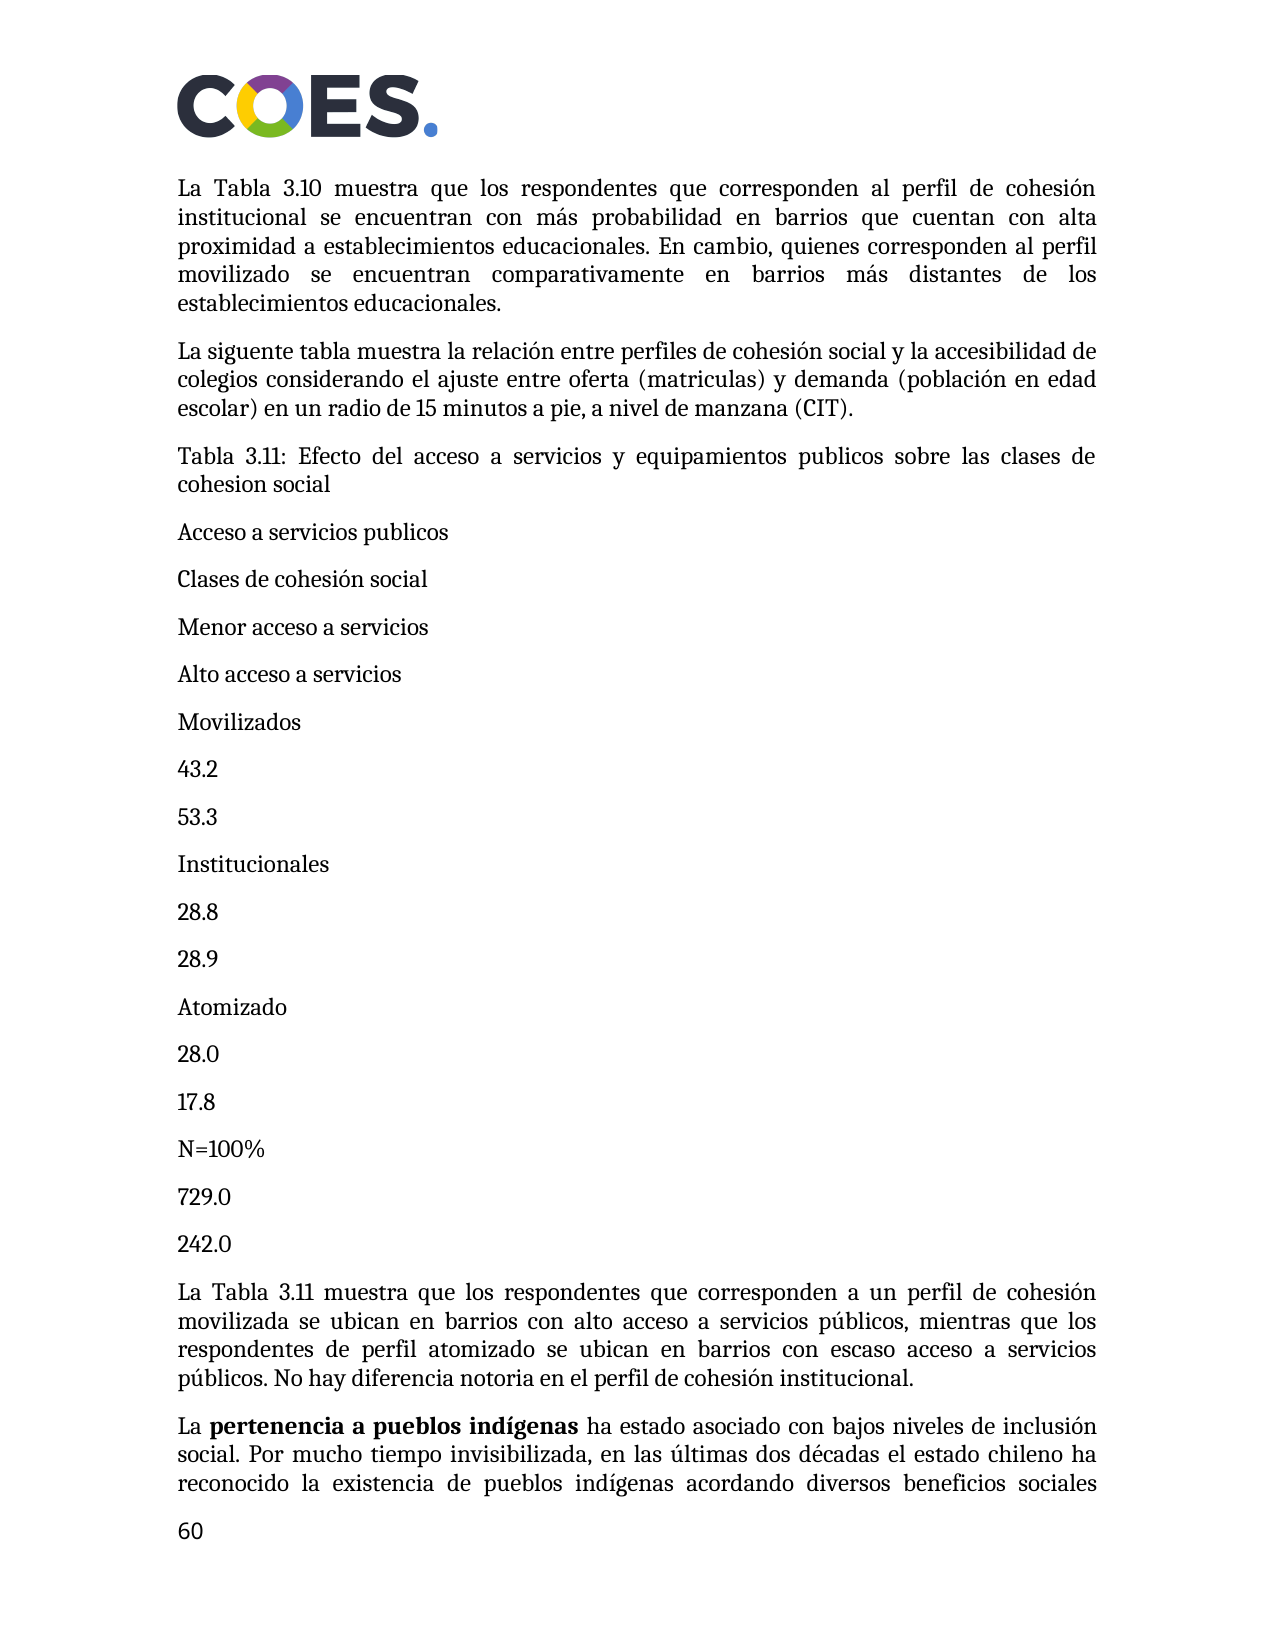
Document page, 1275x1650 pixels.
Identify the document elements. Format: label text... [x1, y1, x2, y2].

text Acceso a servicios publicos [177, 518, 1098, 547]
text 53.3 [177, 803, 1098, 832]
text Tabla 3.11: Efecto del acceso a servicios y equipamientos publicos sobre las clases de cohesion social [177, 442, 1098, 499]
text Clases de cohesión social [177, 565, 1098, 594]
text Menor acceso a servicios [177, 613, 1098, 642]
text 28.9 [177, 945, 1098, 974]
text La siguente tabla muestra la relación entre perfiles de cohesión social y la accesibilidad de colegios considerando el ajuste entre oferta (matriculas) y demanda (población en edad escolar) en un radio de 15 minutos a pie, a nivel de manzana (CIT). [177, 337, 1098, 423]
text 729.0 [177, 1183, 1098, 1212]
text Movilizados [177, 708, 1098, 737]
text Institucionales [177, 850, 1098, 879]
text 17.8 [177, 1088, 1098, 1117]
text Atomizado [177, 993, 1098, 1022]
text 28.0 [177, 1040, 1098, 1069]
picture [177, 75, 438, 146]
text N=100% [177, 1135, 1098, 1164]
text La Tabla 3.10 muestra que los respondentes que corresponden al perfil de cohesión institucional se encuentran con más probabilidad en barrios que cuentan con alta proximidad a establecimientos educacionales. En cambio, quienes corresponden al perfil movilizado se encuentran comparativamente en barrios más distantes de los establecimientos educacionales. [177, 174, 1098, 318]
text 28.8 [177, 898, 1098, 927]
text La Tabla 3.11 muestra que los respondentes que corresponden a un perfil de cohesión movilizada se ubican en barrios con alto acceso a servicios públicos, mientras que los respondentes de perfil atomizado se ubican en barrios con escaso acceso a servicios públicos. No hay diferencia notoria en el perfil de cohesión institucional. [177, 1278, 1098, 1393]
text 242.0 [177, 1230, 1098, 1259]
text Alto acceso a servicios [177, 660, 1098, 689]
text 43.2 [177, 755, 1098, 784]
